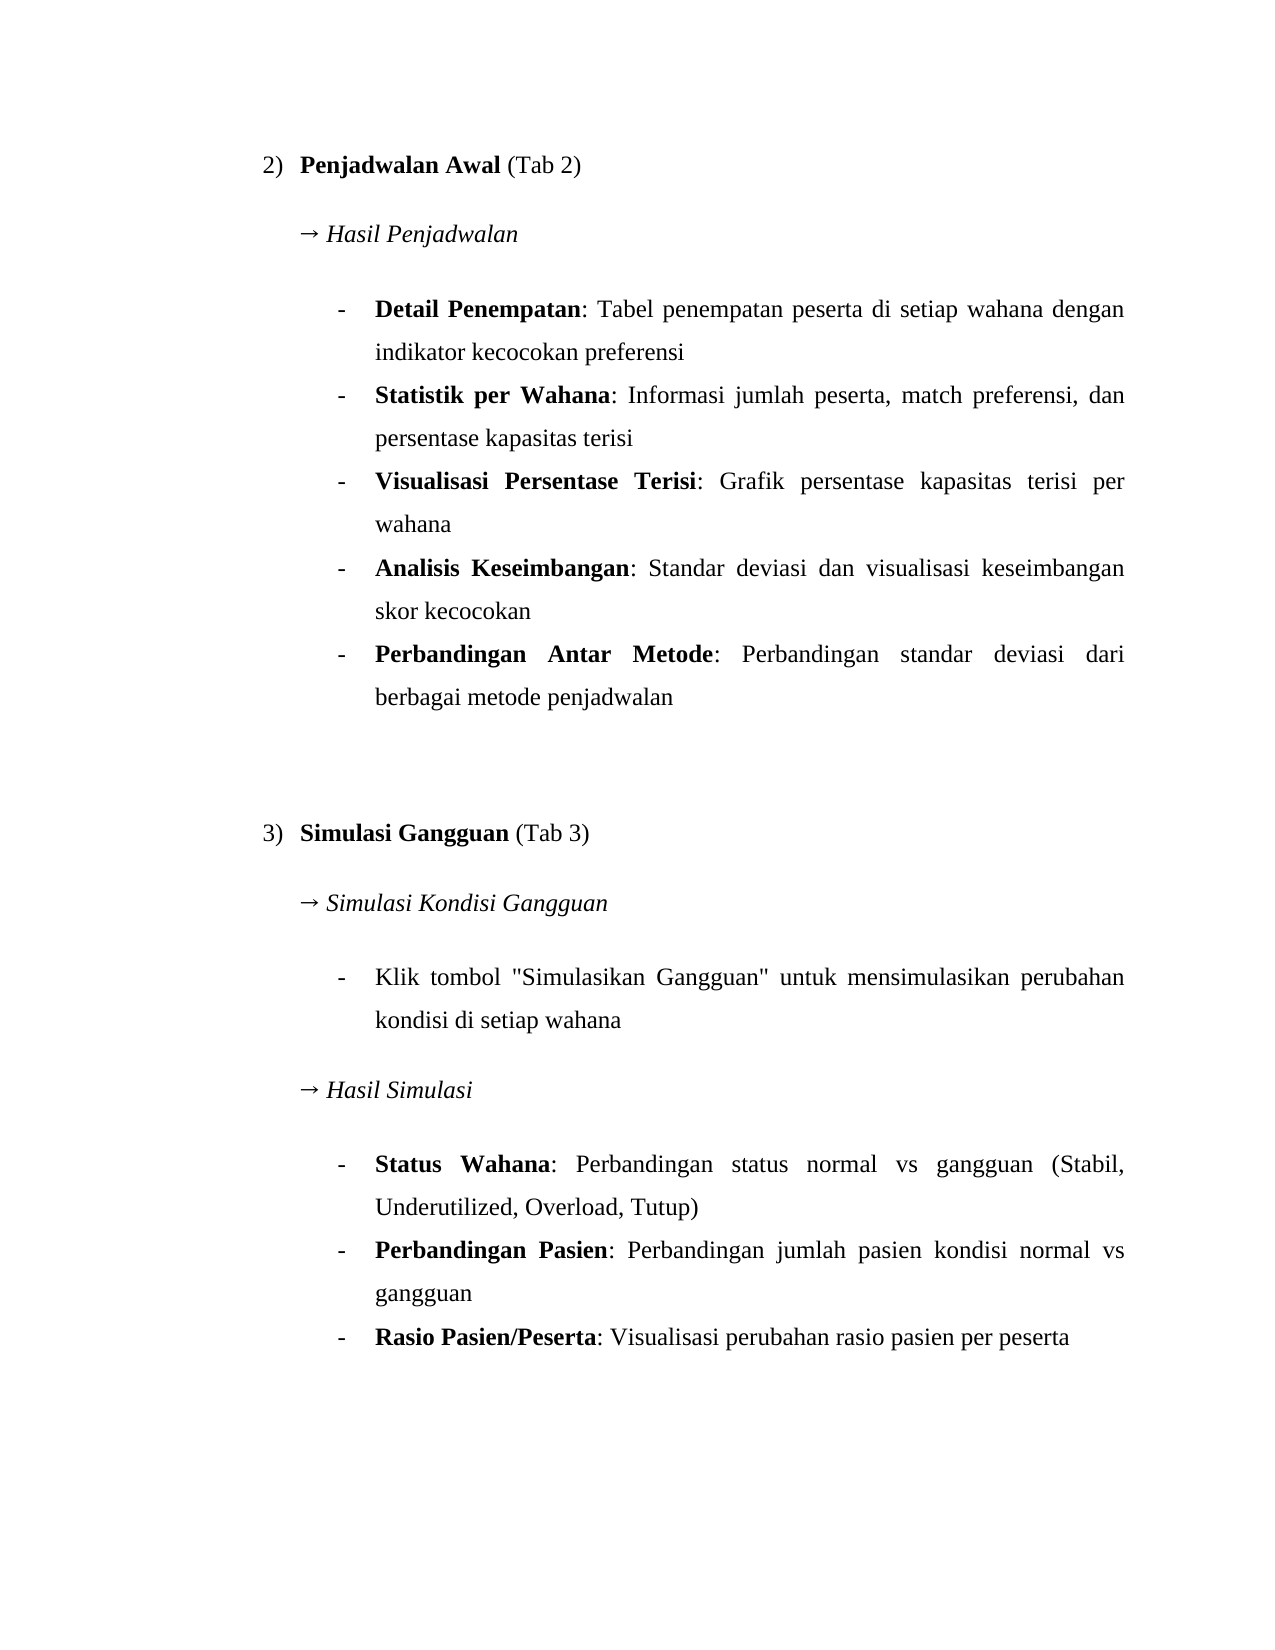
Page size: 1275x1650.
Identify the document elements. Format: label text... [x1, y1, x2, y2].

list Perbandingan Antar Metode: Perbandingan standar deviasi dari berbagai metode penjadwalan [337, 639, 1125, 711]
list Rasio Pasien/Peserta: Visualisasi perubahan rasio pasien per peserta [337, 1322, 1125, 1350]
list Visualisasi Persentase Terisi: Grafik persentase kapasitas terisi per wahana [337, 466, 1125, 538]
list Klik tombol "Simulasikan Gangguan" untuk mensimulasikan perubahan kondisi di setiap wahana [337, 962, 1125, 1034]
text → Hasil Penjadwalan [225, 218, 1125, 252]
list Status Wahana: Perbandingan status normal vs gangguan (Stabil, Underutilized, Overload, Tutup) [337, 1149, 1125, 1221]
list Statistik per Wahana: Informasi jumlah peserta, match preferensi, dan persentase kapasitas terisi [337, 380, 1125, 452]
text → Simulasi Kondisi Gangguan [225, 886, 1125, 920]
list Analisis Keseimbangan: Standar deviasi dan visualisasi keseimbangan skor kecocokan [337, 553, 1125, 624]
list Penjadwalan Awal (Tab 2) [262, 150, 1125, 179]
list Simulasi Gangguan (Tab 3) [262, 818, 1125, 847]
list Detail Penempatan: Tabel penempatan peserta di setiap wahana dengan indikator kecocokan preferensi [337, 294, 1125, 366]
text → Hasil Simulasi [225, 1073, 1125, 1107]
list Perbandingan Pasien: Perbandingan jumlah pasien kondisi normal vs gangguan [337, 1235, 1125, 1307]
